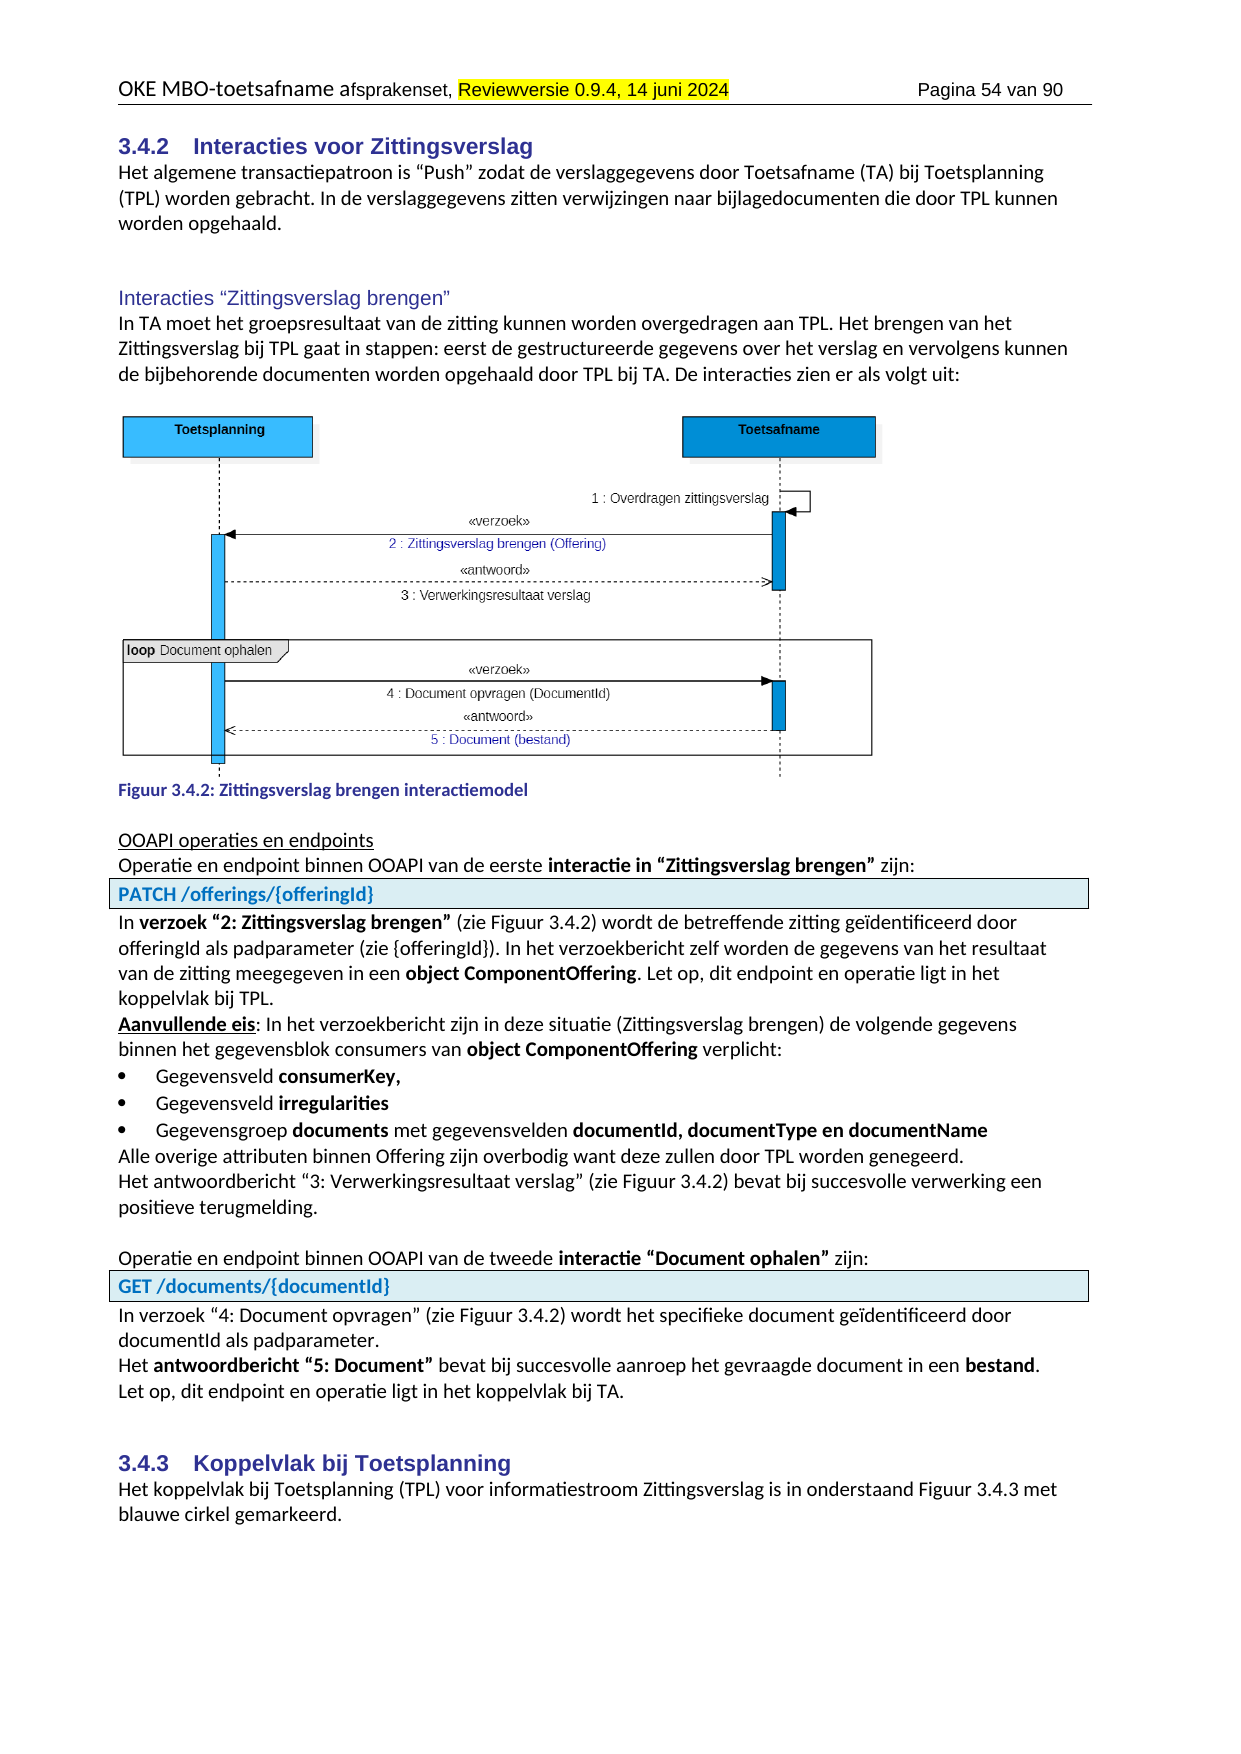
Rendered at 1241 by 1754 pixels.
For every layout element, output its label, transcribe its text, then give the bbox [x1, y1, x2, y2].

text In verzoek “2: Zittingsverslag brengen” (zie Figuur 3.4.2) wordt de betreffende zitting geïdentificeerd door offeringId als padparameter (zie {offeringId}). In het verzoekbericht zelf worden de gegevens van het resultaat van de zitting meegegeven in een object ComponentOffering. Let op, dit endpoint en operatie ligt in het koppelvlak bij TPL. [118, 909, 1080, 1011]
text Interacties “Zittingsverslag brengen” [118, 286, 1092, 310]
list Gegevensgroep documents met gegevensvelden documentId, documentType en documentName [118, 1116, 1080, 1143]
text In verzoek “4: Document opvragen” (zie Figuur 3.4.2) wordt het specifieke document geïdentificeerd door documentId als padparameter. [118, 1302, 1080, 1353]
list Gegevensveld consumerKey, [118, 1062, 1080, 1089]
text Aanvullende eis: In het verzoekbericht zijn in deze situatie (Zittingsverslag brengen) de volgende gegevens binnen het gegevensblok consumers van object ComponentOffering verplicht: [118, 1011, 1080, 1062]
text Figuur 3.4.2: Zittingsverslag brengen interactiemodel [118, 778, 1152, 801]
text Operatie en endpoint binnen OOAPI van de tweede interactie “Document ophalen” zijn: [118, 1245, 1080, 1270]
text Het antwoordbericht “3: Verwerkingsresultaat verslag” (zie Figuur 3.4.2) bevat bij succesvolle verwerking een positieve terugmelding. [118, 1168, 1080, 1219]
text Operatie en endpoint binnen OOAPI van de eerste interactie in “Zittingsverslag brengen” zijn: [118, 852, 1080, 878]
text OOAPI operaties en endpoints [118, 827, 1080, 852]
text Het algemene transactiepatroon is “Push” zodat de verslaggegevens door Toetsafname (TA) bij Toetsplanning (TPL) worden gebracht. In de verslaggegevens zitten verwijzingen naar bijlagedocumenten die door TPL kunnen worden opgehaald. [118, 159, 1080, 236]
text Het antwoordbericht “5: Document” bevat bij succesvolle aanroep het gevraagde document in een bestand. [118, 1353, 1080, 1378]
text Alle overige attributen binnen Offering zijn overbodig want deze zullen door TPL worden genegeerd. [118, 1143, 1080, 1168]
picture [118, 411, 886, 779]
text GET /documents/{documentId} [110, 1271, 1088, 1301]
list Gegevensveld irregularities [118, 1089, 1080, 1116]
text In TA moet het groepsresultaat van de zitting kunnen worden overgedragen aan TPL. Het brengen van het Zittingsverslag bij TPL gaat in stappen: eerst de gestructureerde gegevens over het verslag en vervolgens kunnen de bijbehorende documenten worden opgehaald door TPL bij TA. De interacties zien er als volgt uit: [118, 310, 1080, 386]
text PATCH /offerings/{offeringId} [110, 879, 1088, 908]
subtitle 3.4.2 Interacties voor Zittingsverslag [118, 133, 1092, 159]
text Let op, dit endpoint en operatie ligt in het koppelvlak bij TA. [118, 1378, 1080, 1403]
text Het koppelvlak bij Toetsplanning (TPL) voor informatiestroom Zittingsverslag is in onderstaand Figuur 3.4.3 met blauwe cirkel gemarkeerd. [118, 1476, 1092, 1527]
subtitle 3.4.3 Koppelvlak bij Toetsplanning [118, 1450, 1092, 1476]
